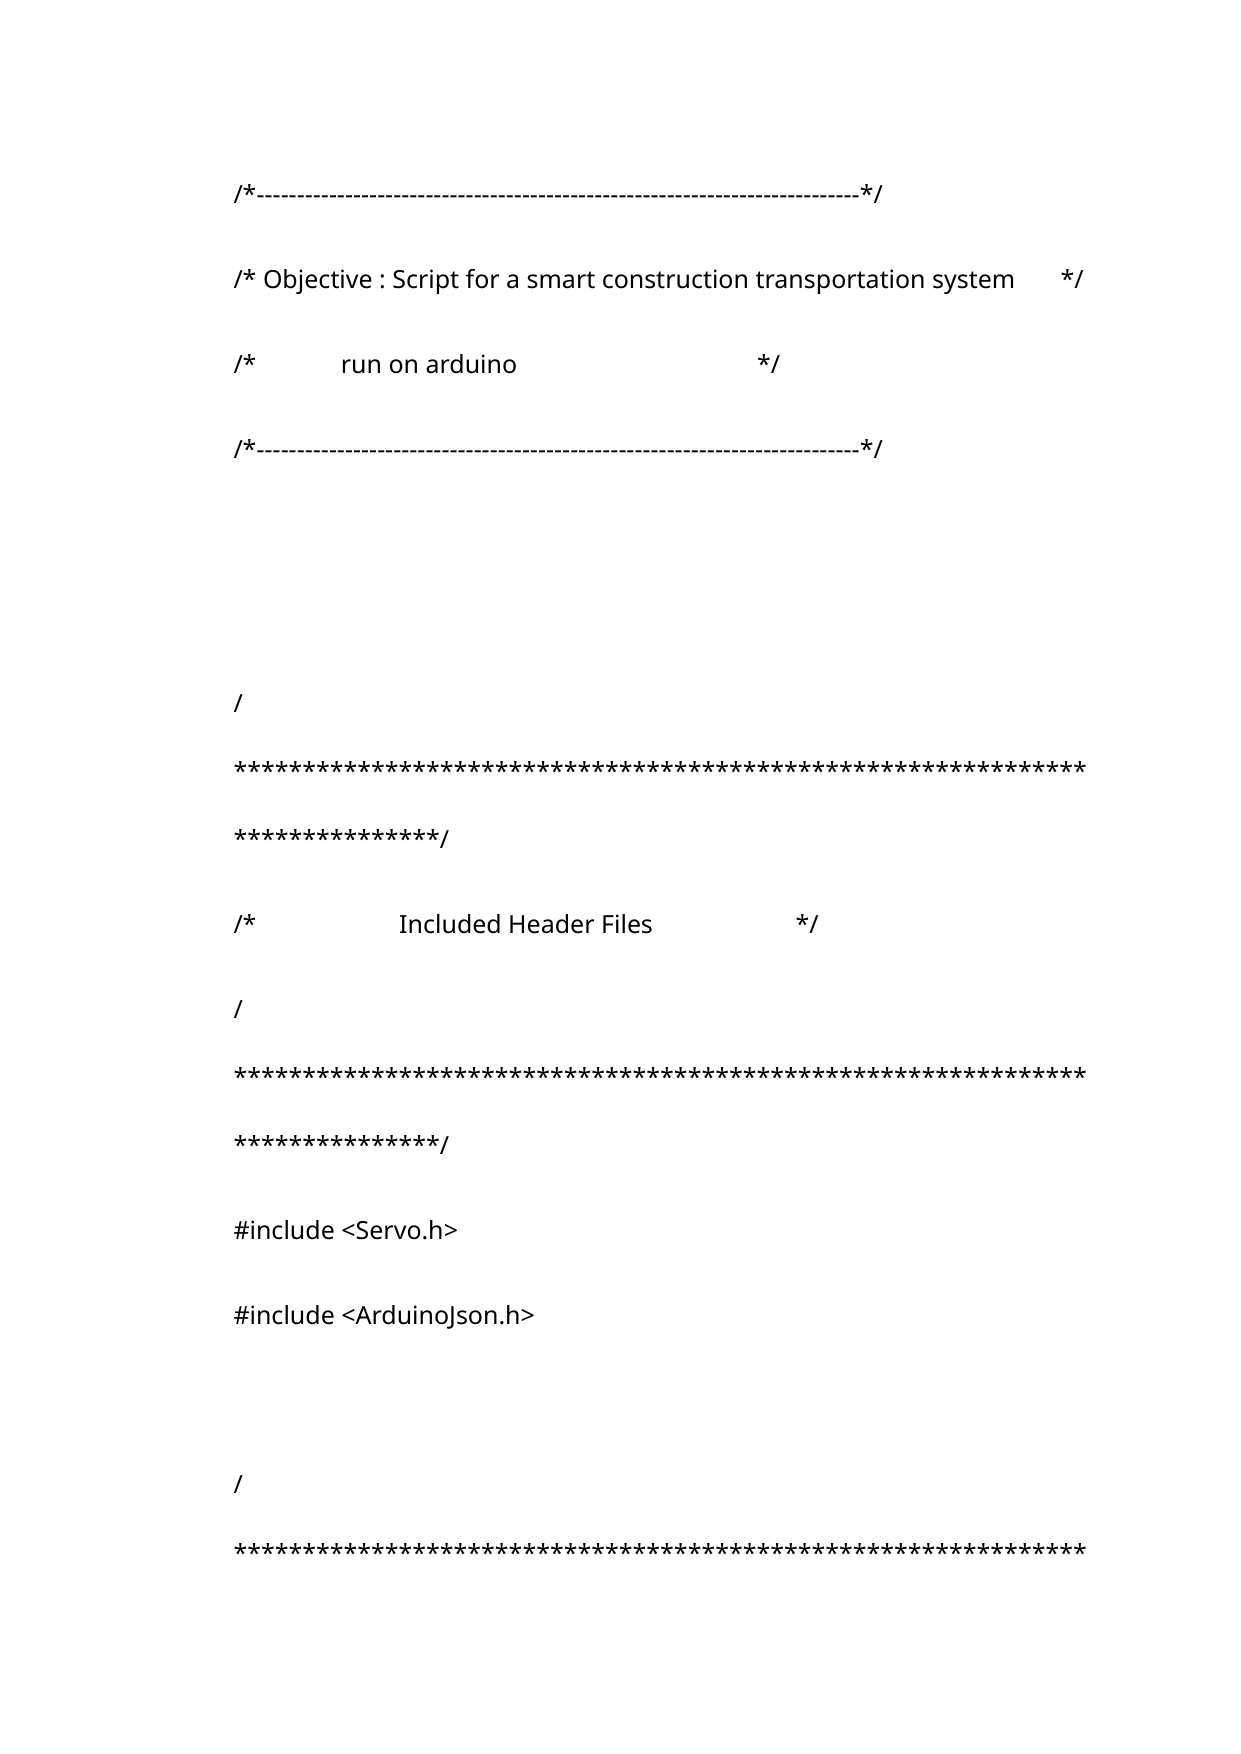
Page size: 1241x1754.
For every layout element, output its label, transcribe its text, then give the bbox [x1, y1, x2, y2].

list /*****************************************************************************/ [233, 686, 1090, 856]
list /*****************************************************************************/ [233, 992, 1090, 1162]
list /* Included Header Files */ [233, 907, 1090, 941]
list #include <Servo.h> [233, 1213, 1090, 1247]
list /* Objective : Script for a smart construction transportation system */ [233, 262, 1090, 296]
list /*---------------------------------------------------------------------------*/ [233, 177, 1090, 211]
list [233, 1467, 1090, 1569]
list #include <ArduinoJson.h> [233, 1298, 1090, 1332]
list /*---------------------------------------------------------------------------*/ [233, 432, 1090, 466]
list /* run on arduino */ [233, 347, 1090, 381]
